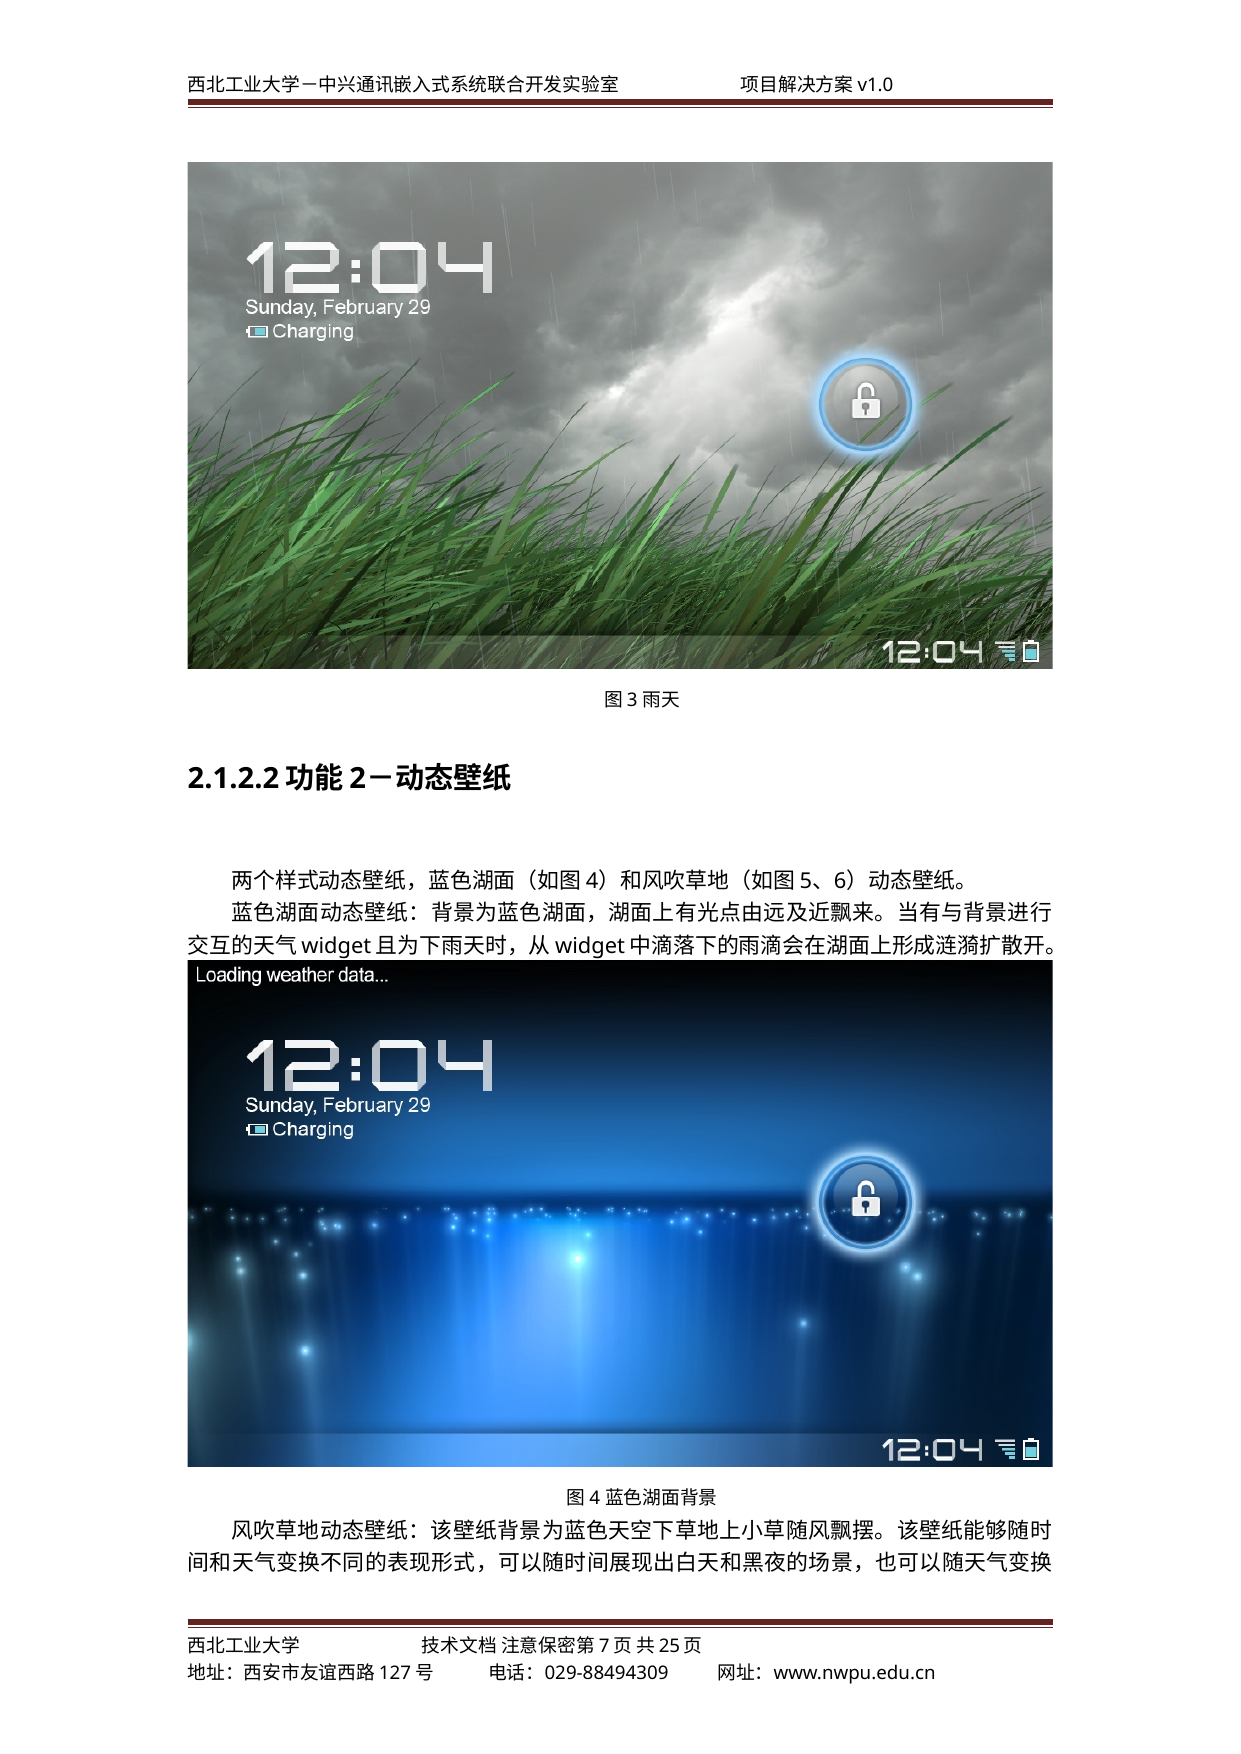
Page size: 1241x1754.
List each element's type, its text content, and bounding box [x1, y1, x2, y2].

subtitle 2.1.2.2功能2－动态壁纸 [187, 744, 1053, 809]
text 图4 蓝色湖面背景 [187, 1480, 1053, 1512]
text 蓝色湖面动态壁纸：背景为蓝色湖面，湖面上有光点由远及近飘来。当有与背景进行交互的天气widget且为下雨天时，从widget中滴落下的雨滴会在湖面上形成涟漪扩散开。 [187, 895, 1053, 960]
text 图3 雨天 [187, 682, 1053, 714]
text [187, 1512, 1053, 1577]
text 两个样式动态壁纸，蓝色湖面（如图4）和风吹草地（如图5、6）动态壁纸。 [187, 862, 1053, 895]
picture [187, 960, 1053, 1467]
picture [187, 162, 1053, 669]
